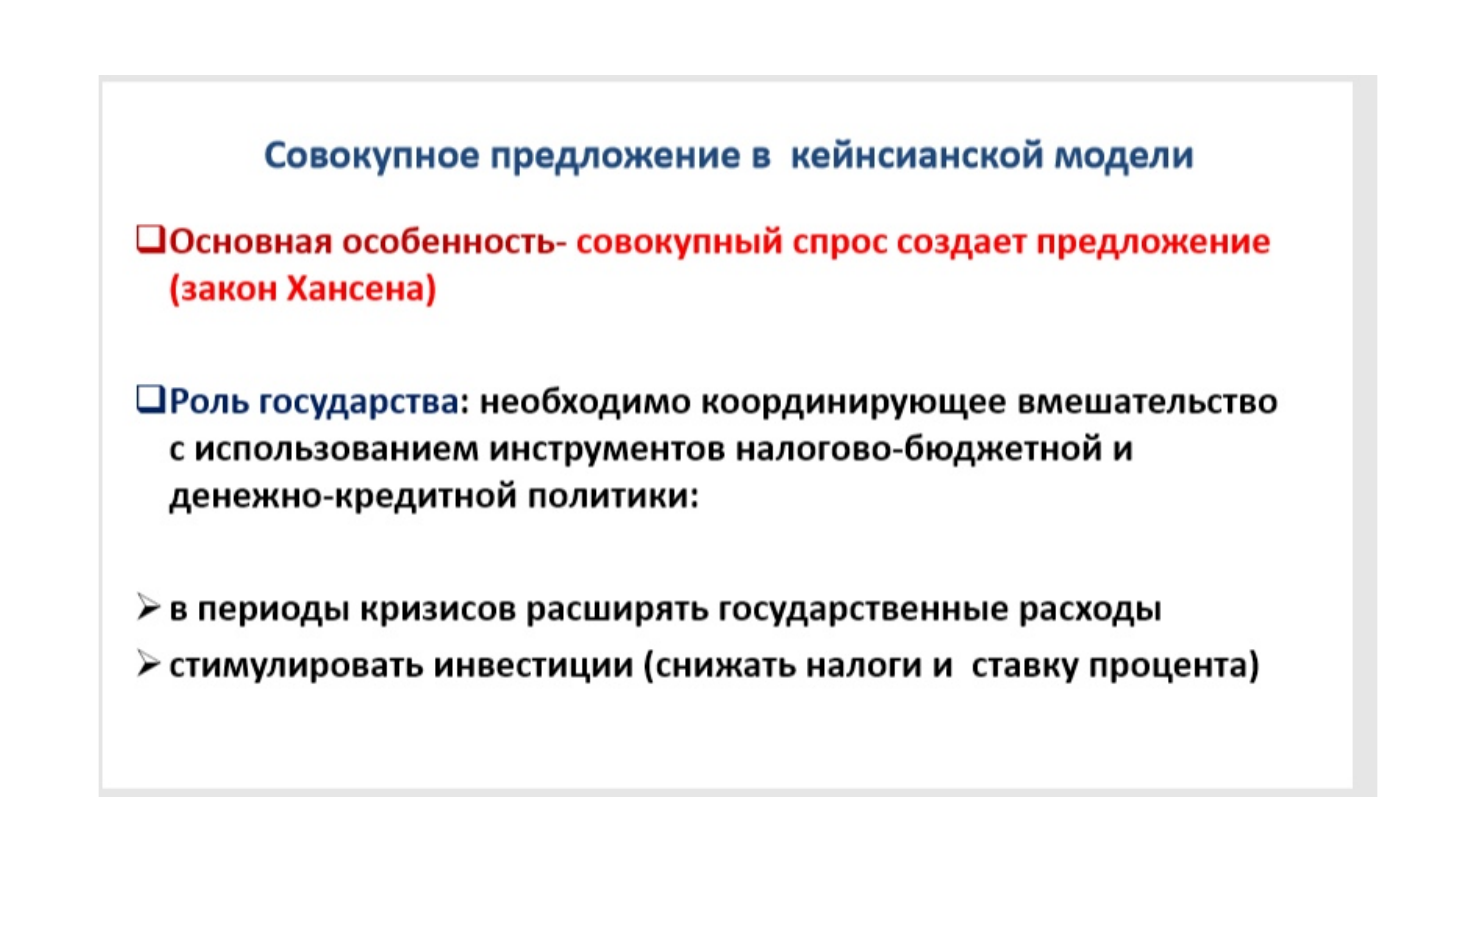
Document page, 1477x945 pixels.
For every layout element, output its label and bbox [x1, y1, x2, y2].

picture [98, 75, 1378, 797]
